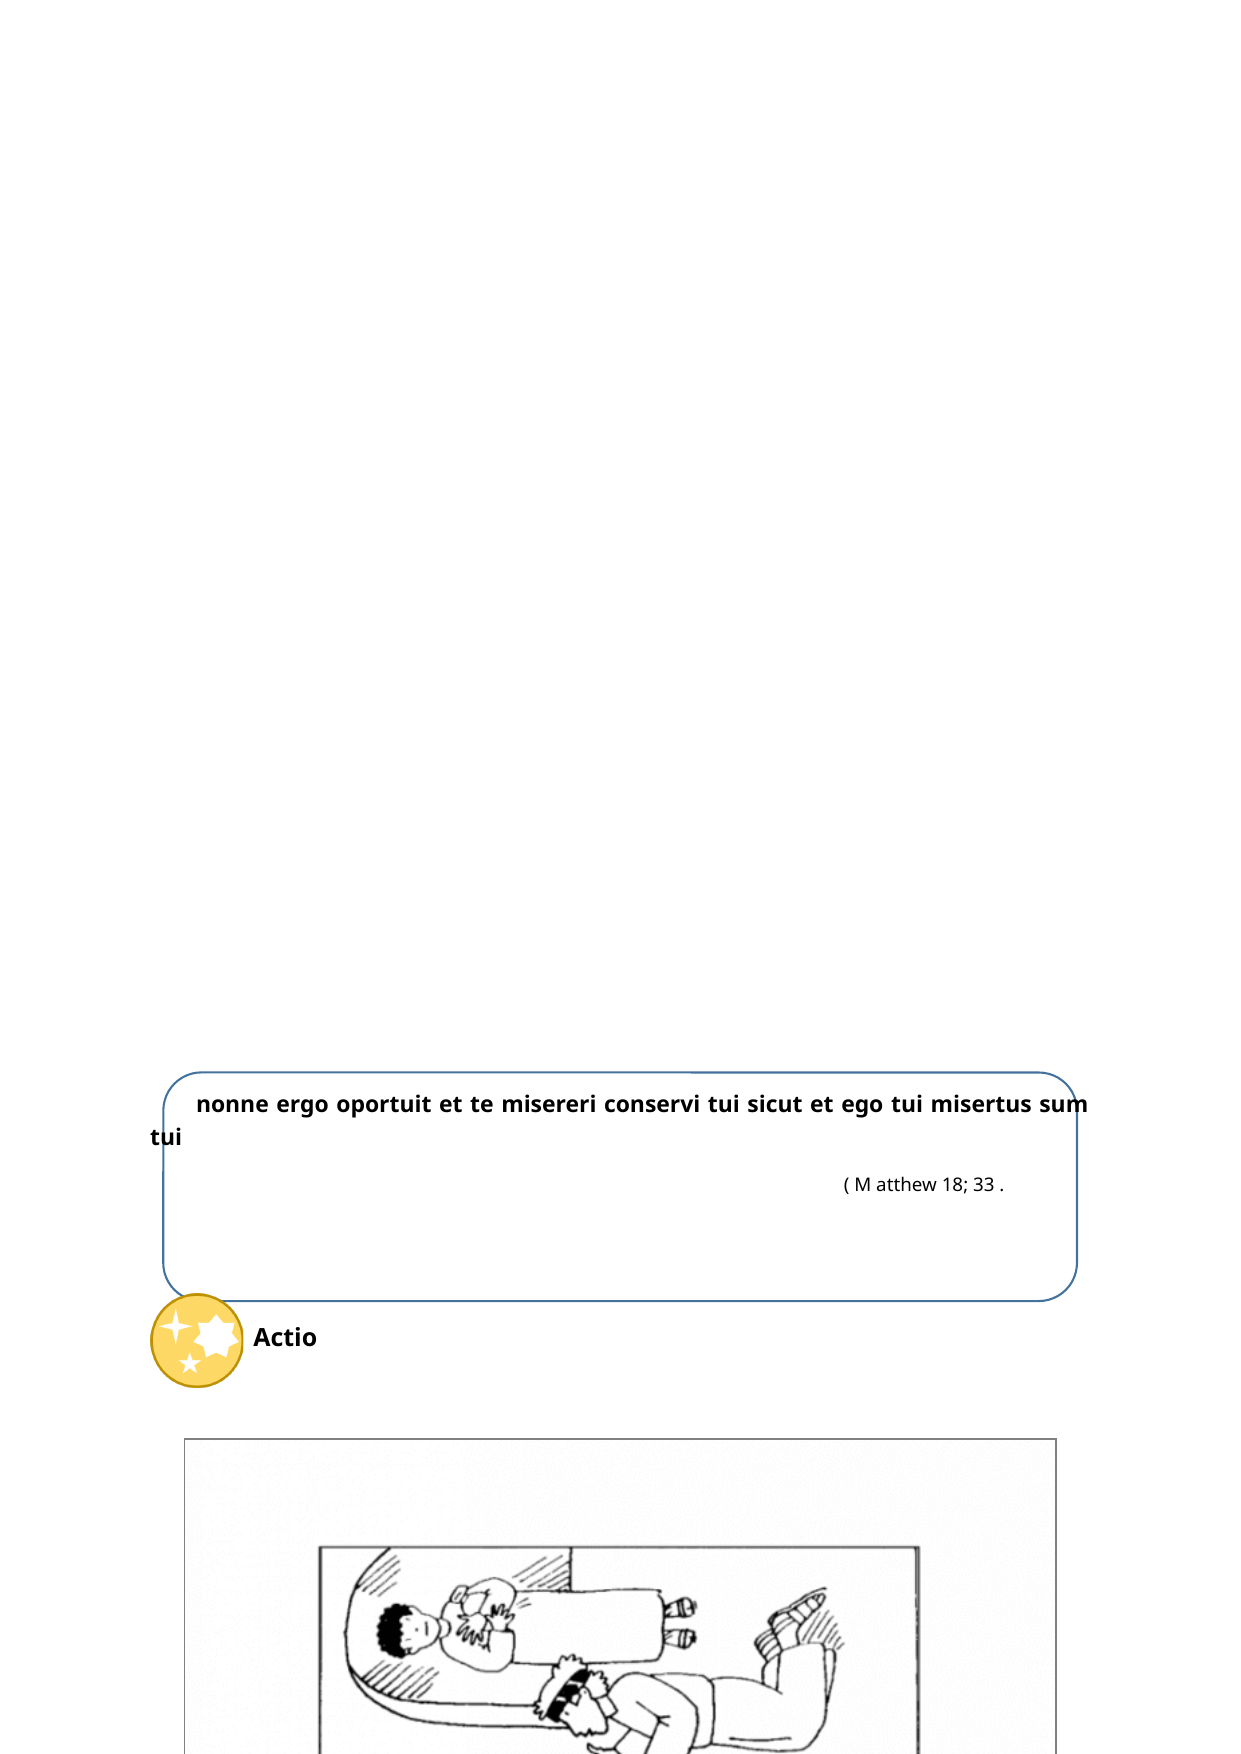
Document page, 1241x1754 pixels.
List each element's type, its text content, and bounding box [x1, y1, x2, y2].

picture [185, 1440, 1055, 1754]
text ( M atthew 18; 33 . [150, 1172, 1090, 1197]
picture [150, 1293, 244, 1388]
text Actio [244, 1320, 1090, 1354]
text nonne ergo oportuit et te misereri conservi tui sicut et ego tui misertus sum tui [150, 1088, 1090, 1153]
